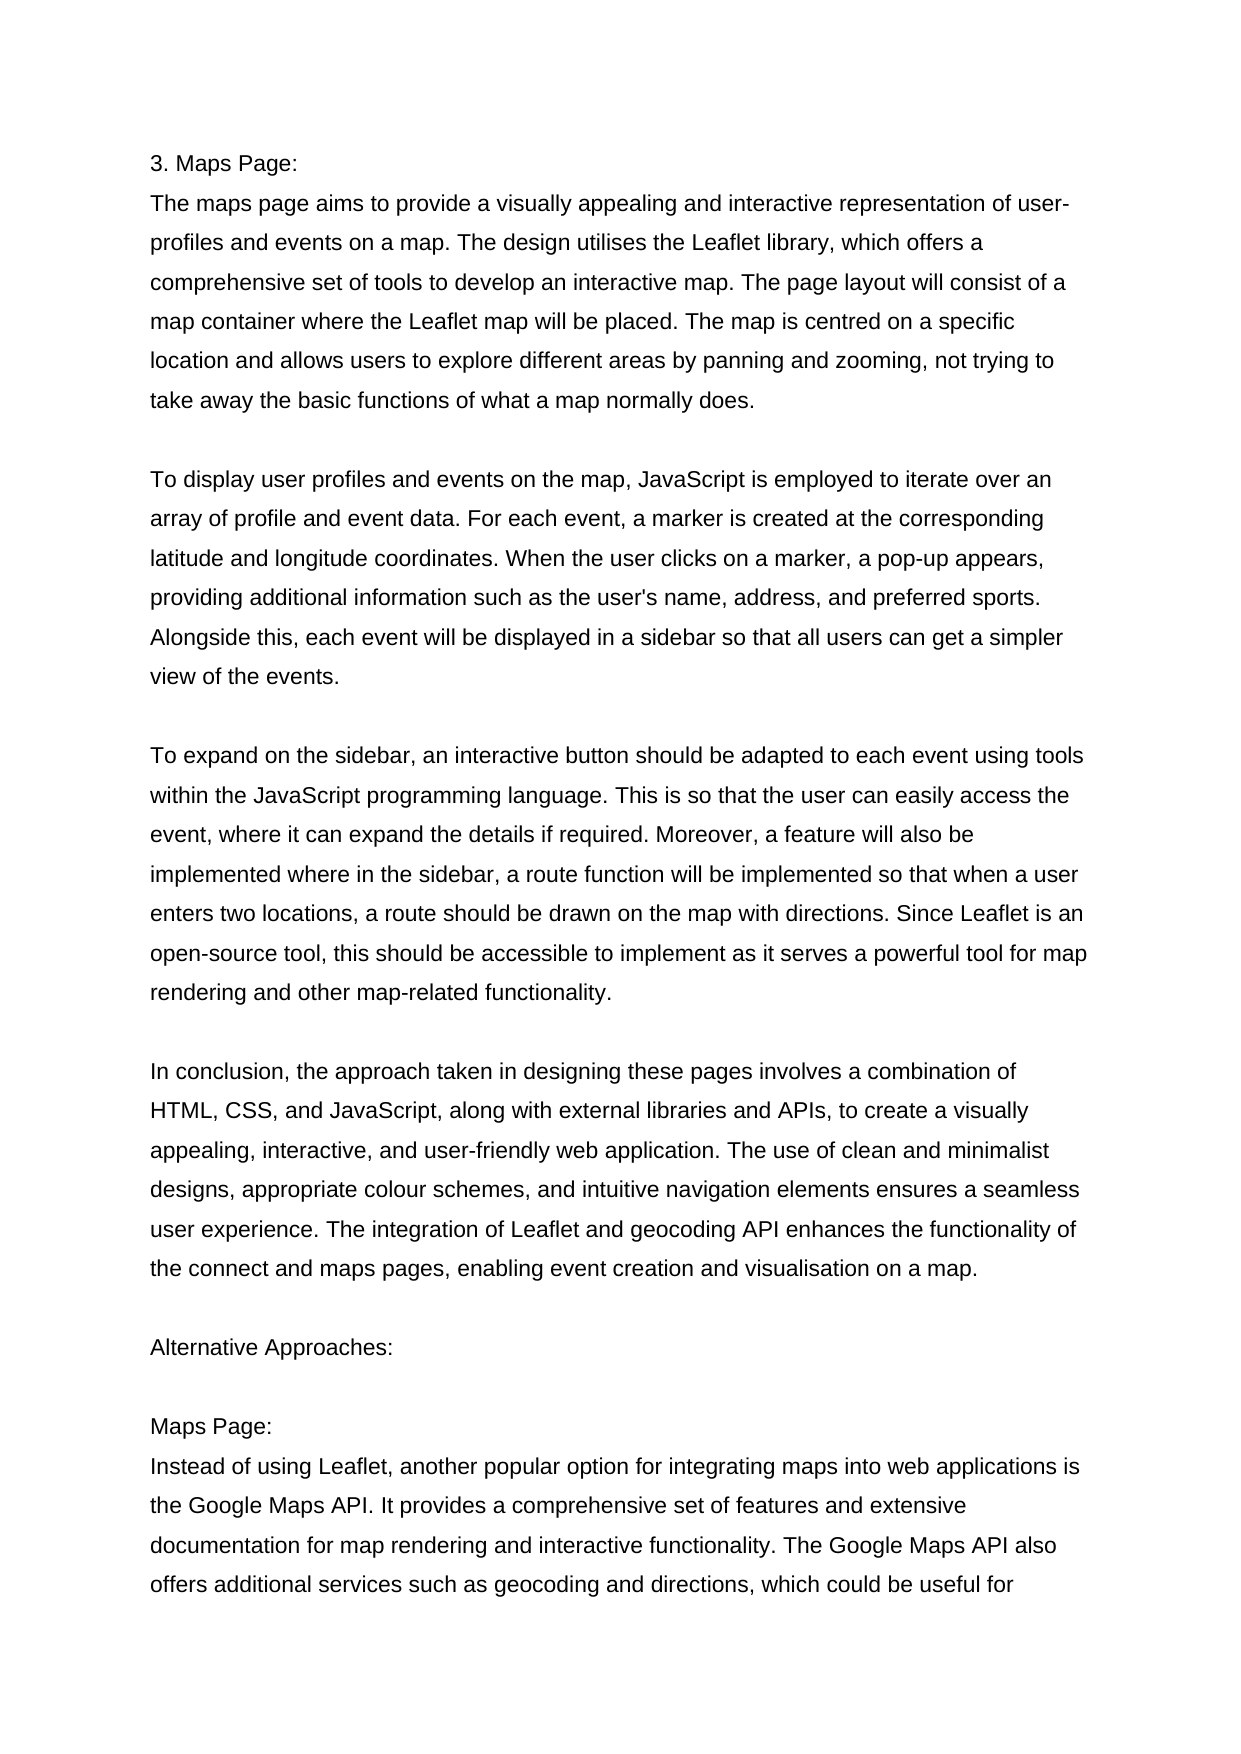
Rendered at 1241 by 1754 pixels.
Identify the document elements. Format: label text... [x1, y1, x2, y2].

text 3. Maps Page: [150, 150, 1090, 176]
text To expand on the sidebar, an interactive button should be adapted to each event using tools within the JavaScript programming language. This is so that the user can easily access the event, where it can expand the details if required. Moreover, a feature will also be implemented where in the sidebar, a route function will be implemented so that when a user enters two locations, a route should be drawn on the map with directions. Since Leaflet is an open-source tool, this should be accessible to implement as it serves a powerful tool for map rendering and other map-related functionality. [150, 742, 1090, 1005]
text Maps Page: [150, 1413, 1090, 1440]
text The maps page aims to provide a visually appealing and interactive representation of user-profiles and events on a map. The design utilises the Leaflet library, which offers a comprehensive set of tools to develop an interactive map. The page layout will consist of a map container where the Leaflet map will be placed. The map is centred on a specific location and allows users to explore different areas by panning and zooming, not trying to take away the basic functions of what a map normally does. [150, 189, 1090, 413]
text Alternative Approaches: [150, 1334, 1090, 1361]
text To display user profiles and events on the map, JavaScript is employed to iterate over an array of profile and event data. For each event, a marker is created at the corresponding latitude and longitude coordinates. When the user clicks on a marker, a pop-up appears, providing additional information such as the user's name, address, and preferred sports. Alongside this, each event will be displayed in a sidebar so that all users can get a simpler view of the events. [150, 466, 1090, 689]
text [150, 1453, 1090, 1598]
text In conclusion, the approach taken in designing these pages involves a combination of HTML, CSS, and JavaScript, along with external libraries and APIs, to create a visually appealing, interactive, and user-friendly web application. The use of clean and minimalist designs, appropriate colour schemes, and intuitive navigation elements ensures a seamless user experience. The integration of Leaflet and geocoding API enhances the functionality of the connect and maps pages, enabling event creation and visualisation on a map. [150, 1058, 1090, 1282]
